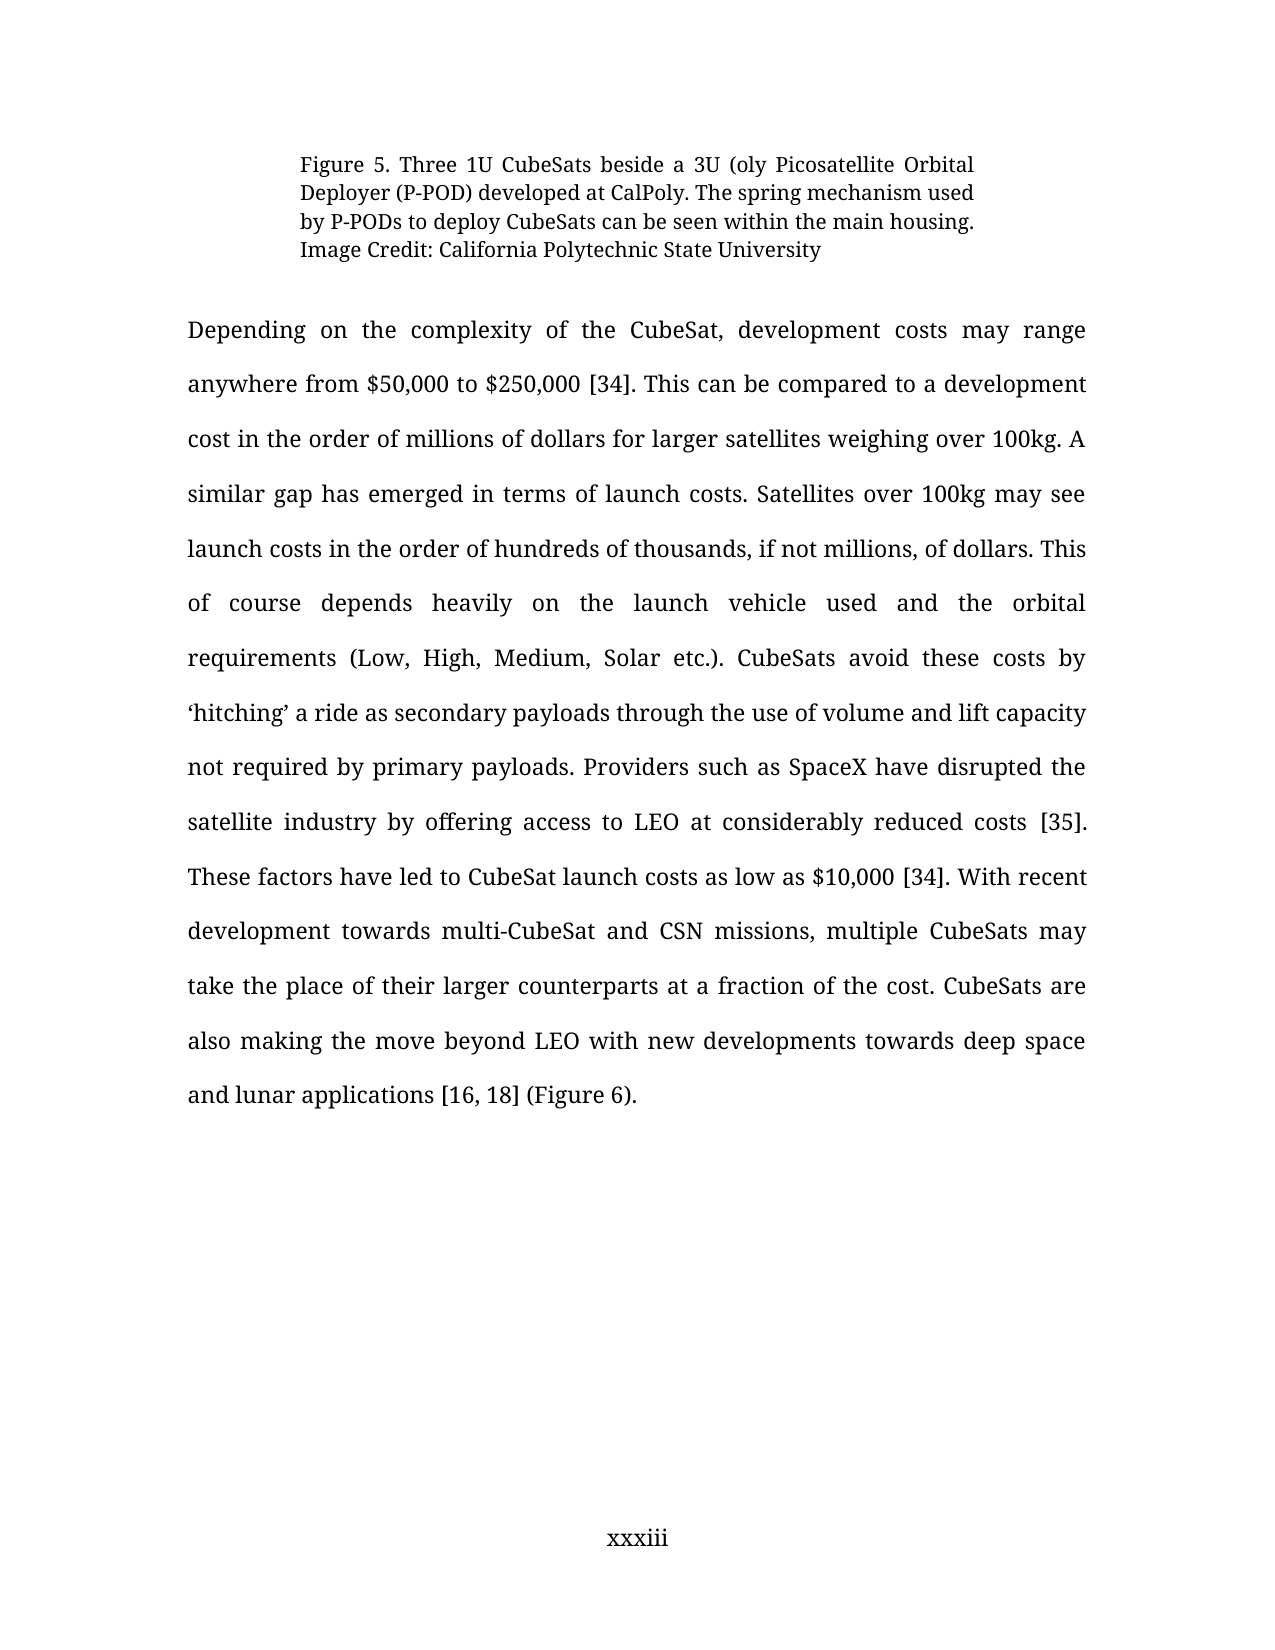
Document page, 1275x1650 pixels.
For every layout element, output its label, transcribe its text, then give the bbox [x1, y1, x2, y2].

text Figure 5. Three 1U CubeSats beside a 3U (oly Picosatellite Orbital Deployer (P-POD) developed at CalPoly. The spring mechanism used by P-PODs to deploy CubeSats can be seen within the main housing. Image Credit: California Polytechnic State University [300, 150, 975, 264]
text Depending on the complexity of the CubeSat, development costs may range anywhere from $50,000 to $250,000 [34]. This can be compared to a development cost in the order of millions of dollars for larger satellites weighing over 100kg. A similar gap has emerged in terms of launch costs. Satellites over 100kg may see launch costs in the order of hundreds of thousands, if not millions, of dollars. This of course depends heavily on the launch vehicle used and the orbital requirements (Low, High, Medium, Solar etc.). CubeSats avoid these costs by ‘hitching’ a ride as secondary payloads through the use of volume and lift capacity not required by primary payloads. Providers such as SpaceX have disrupted the satellite industry by offering access to LEO at considerably reduced costs [35]. These factors have led to CubeSat launch costs as low as $10,000 [34]. With recent development towards multi-CubeSat and CSN missions, multiple CubeSats may take the place of their larger counterparts at a fraction of the cost. CubeSats are also making the move beyond LEO with new developments towards deep space and lunar applications [16, 18] (Figure 6). [187, 314, 1087, 1111]
